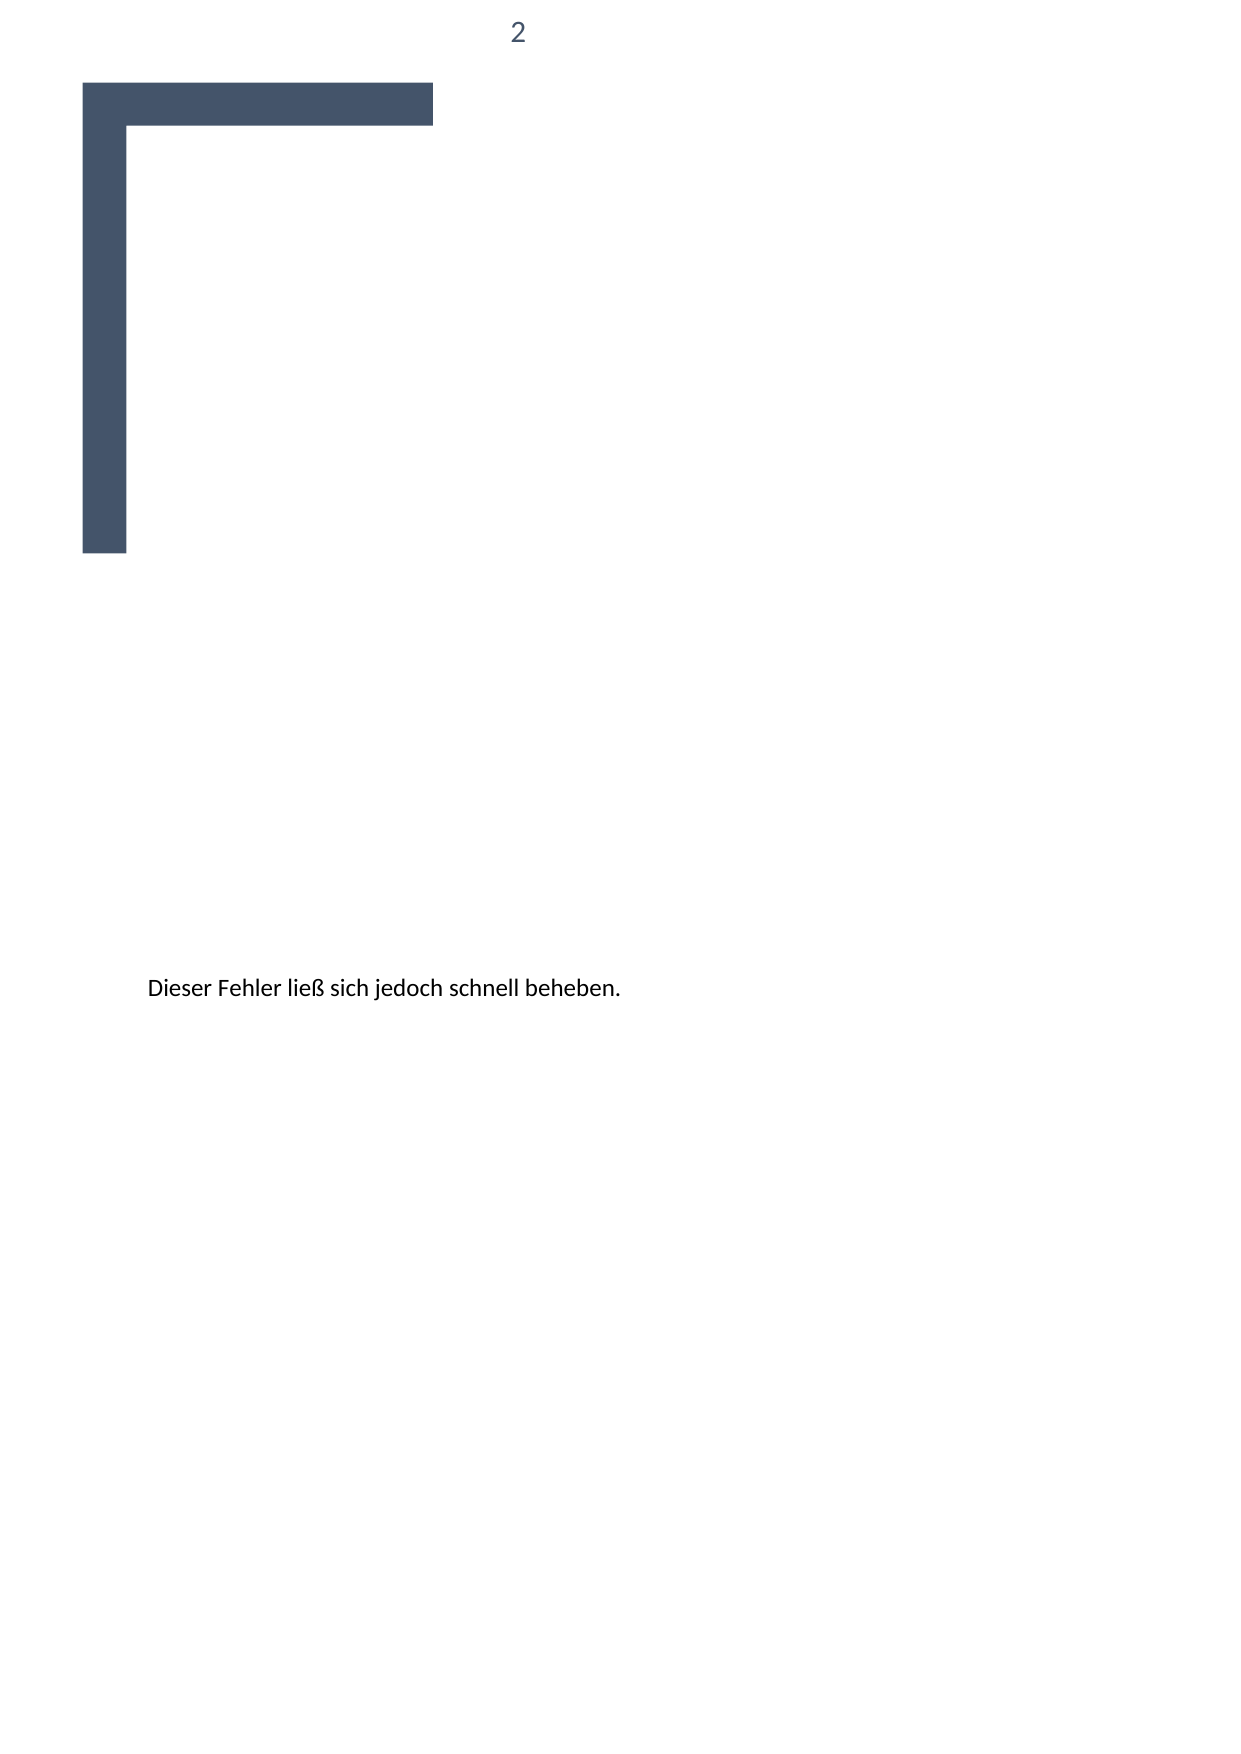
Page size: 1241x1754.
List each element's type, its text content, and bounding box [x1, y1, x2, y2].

text Dieser Fehler ließ sich jedoch schnell beheben. [148, 972, 1093, 1002]
